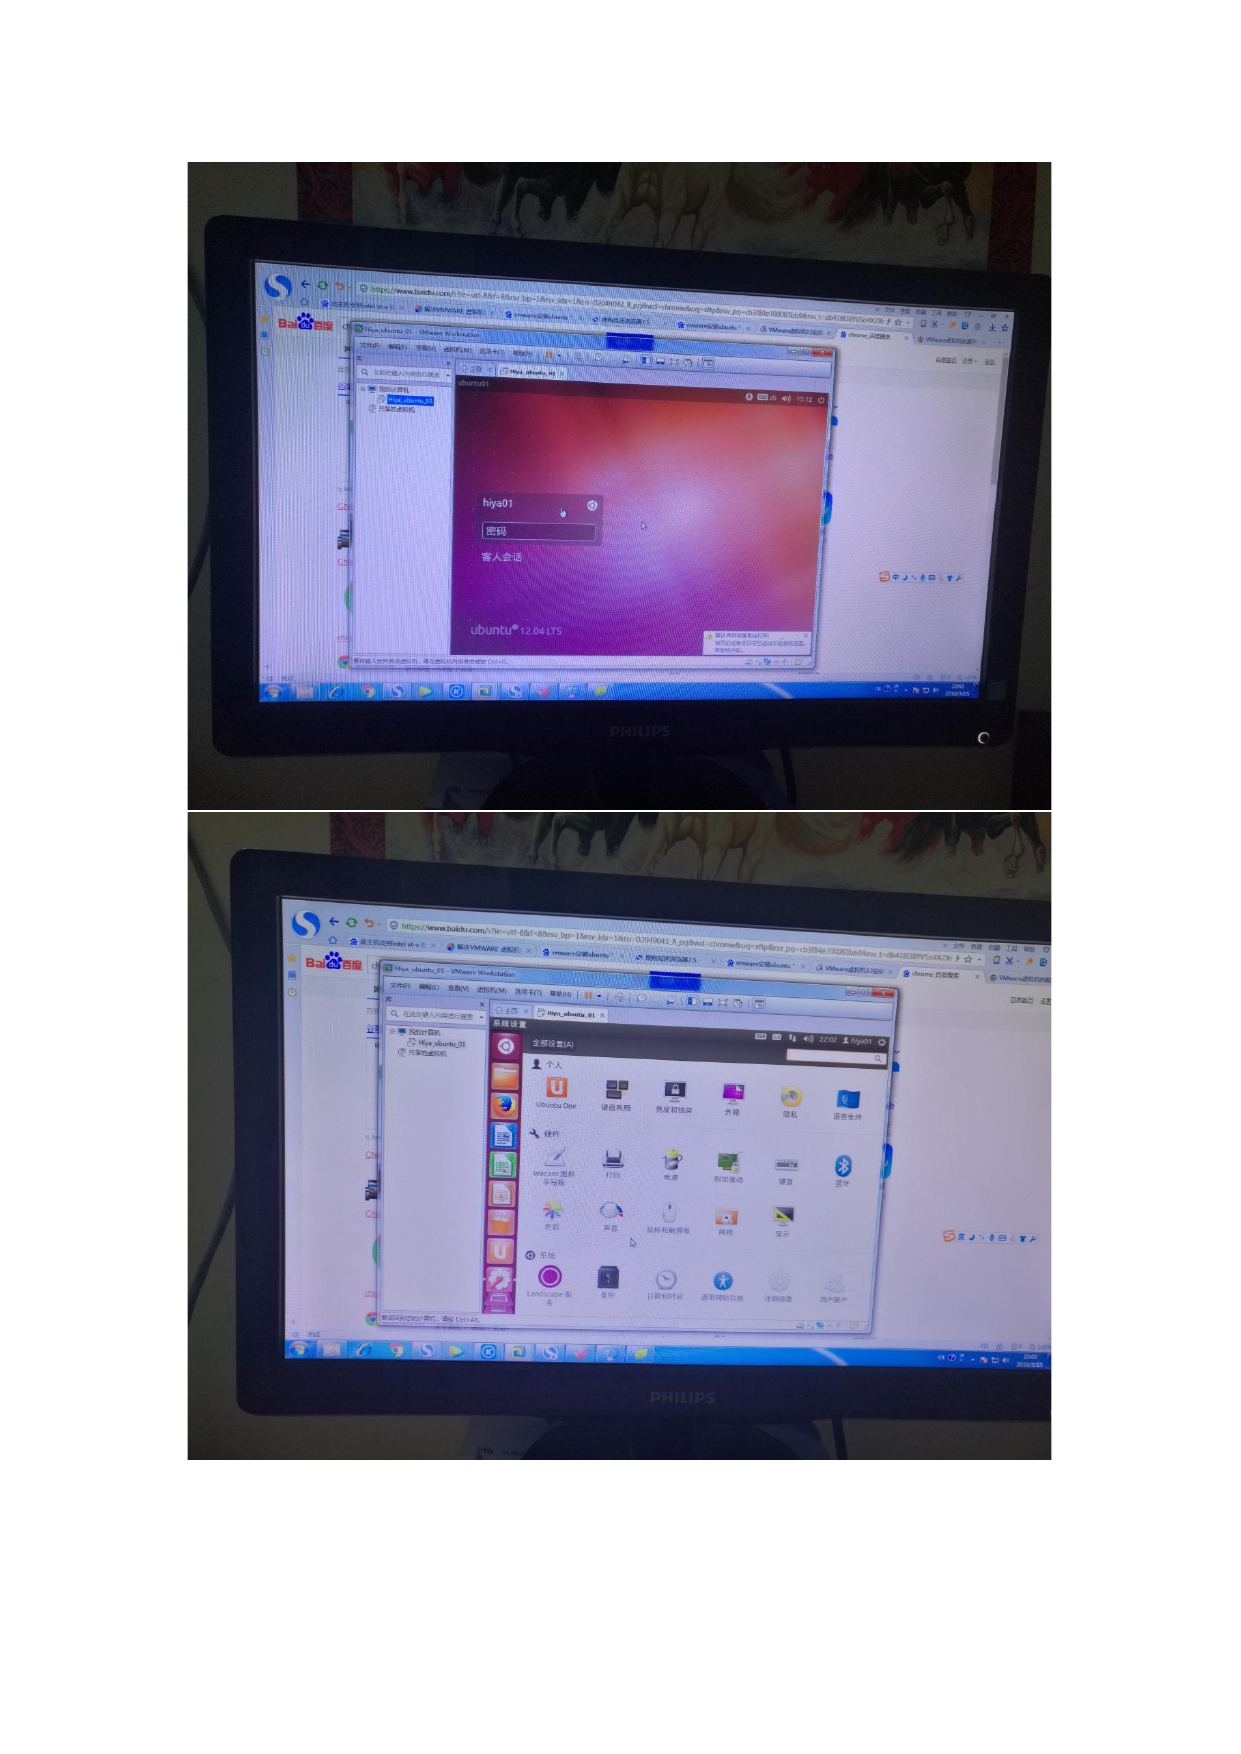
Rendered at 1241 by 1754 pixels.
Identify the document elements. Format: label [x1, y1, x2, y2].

picture [187, 812, 1052, 1460]
picture [187, 162, 1052, 810]
